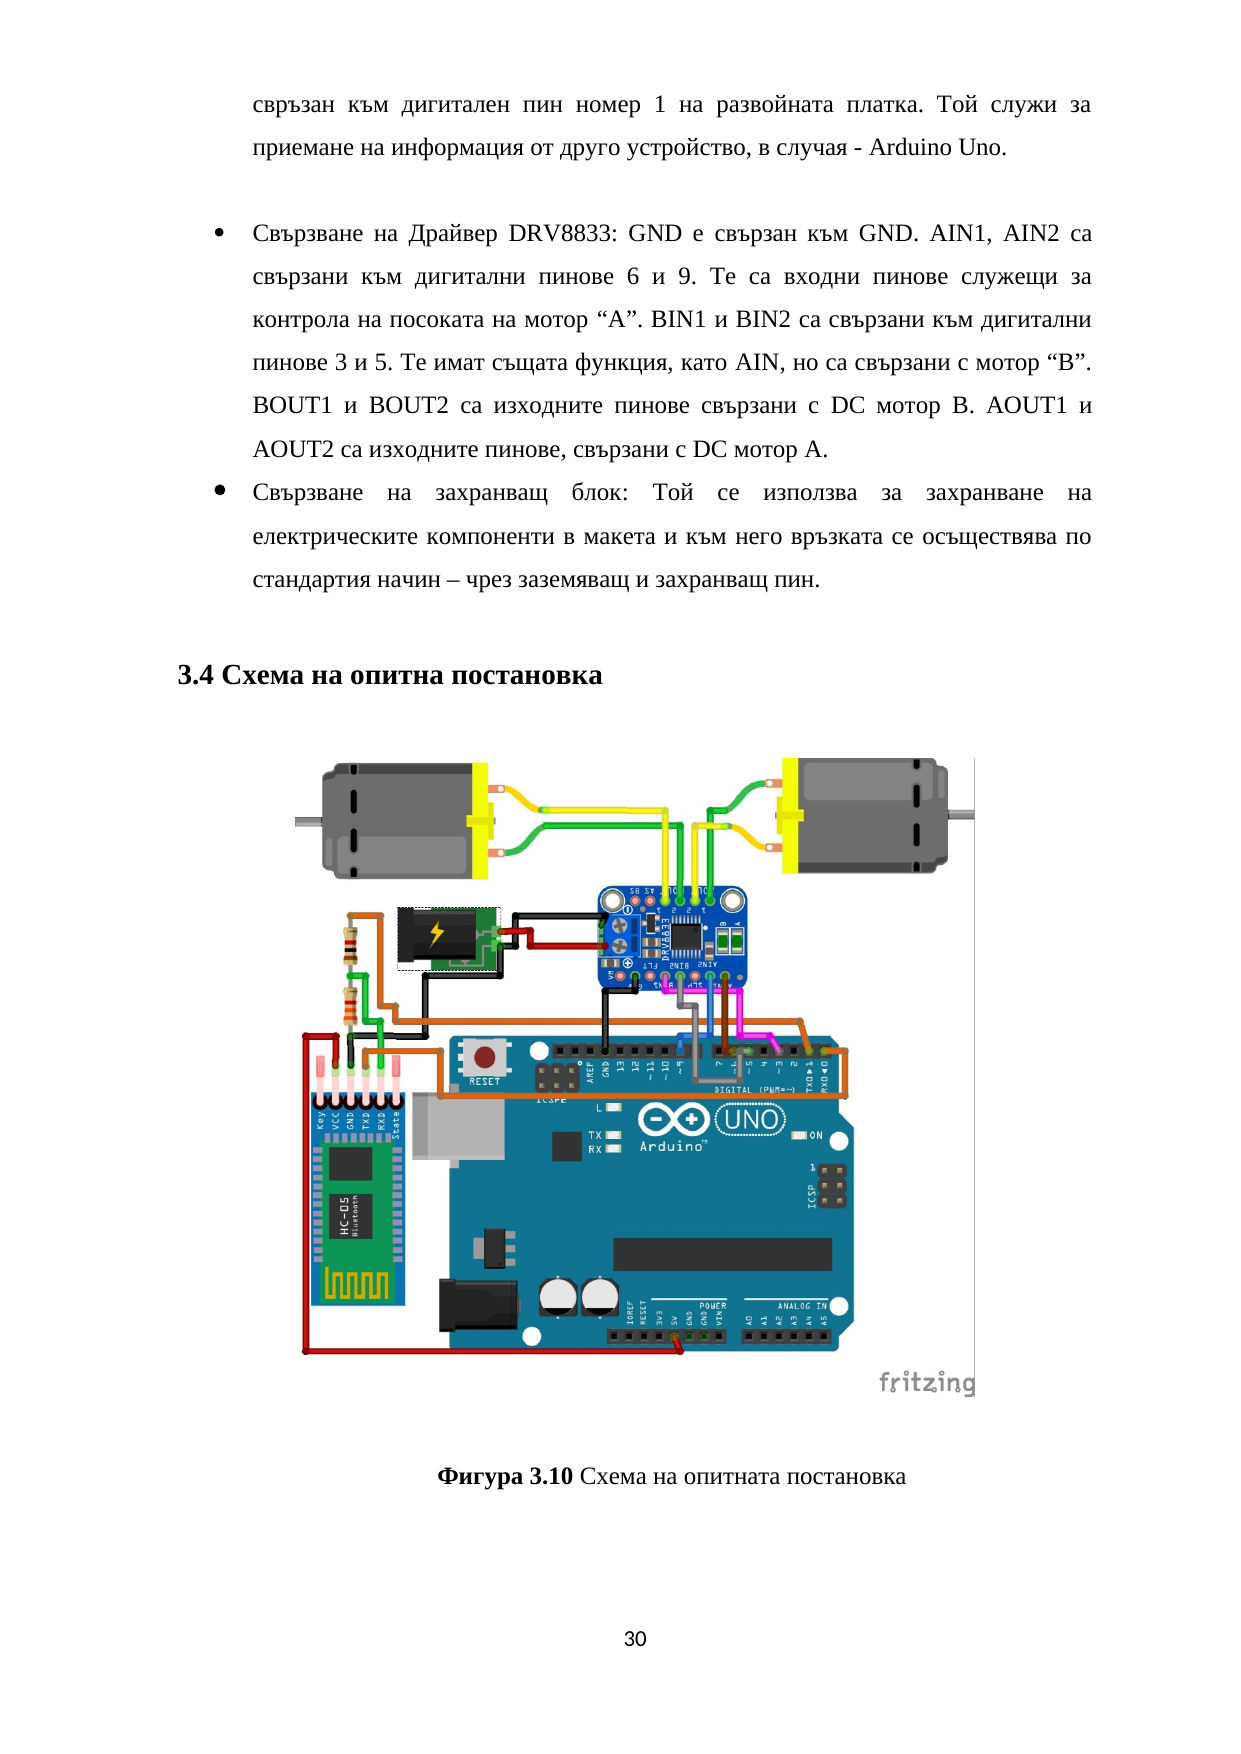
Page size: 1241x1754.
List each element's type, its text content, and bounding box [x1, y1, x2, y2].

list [215, 89, 1092, 161]
picture [295, 758, 975, 1397]
text Фигура 3.10 Схема на опитната постановка [177, 1461, 1092, 1490]
list Свързване на захранващ блок: Той се използва за захранване на електрическите компоненти в макета и към него връзката се осъществява по стандартия начин – чрез заземяващ и захранващ пин. [215, 477, 1092, 593]
list Свързване на Драйвер DRV8833: GND e свързан към GND. AIN1, AIN2 са свързани към дигитални пинове 6 и 9. Те са входни пинове служещи за контрола на посоката на мотор “A”. BIN1 и BIN2 са свързани към дигитални пинове 3 и 5. Те имат същата функция, като AIN, но са свързани с мотор “B”. BOUT1 и BOUT2 са изходните пинове свързани с DC мотор B. AOUT1 и AOUT2 са изходните пинове, свързани с DC мотор A. [215, 218, 1092, 462]
text 3.4 Схема на опитна постановка [177, 657, 1092, 691]
